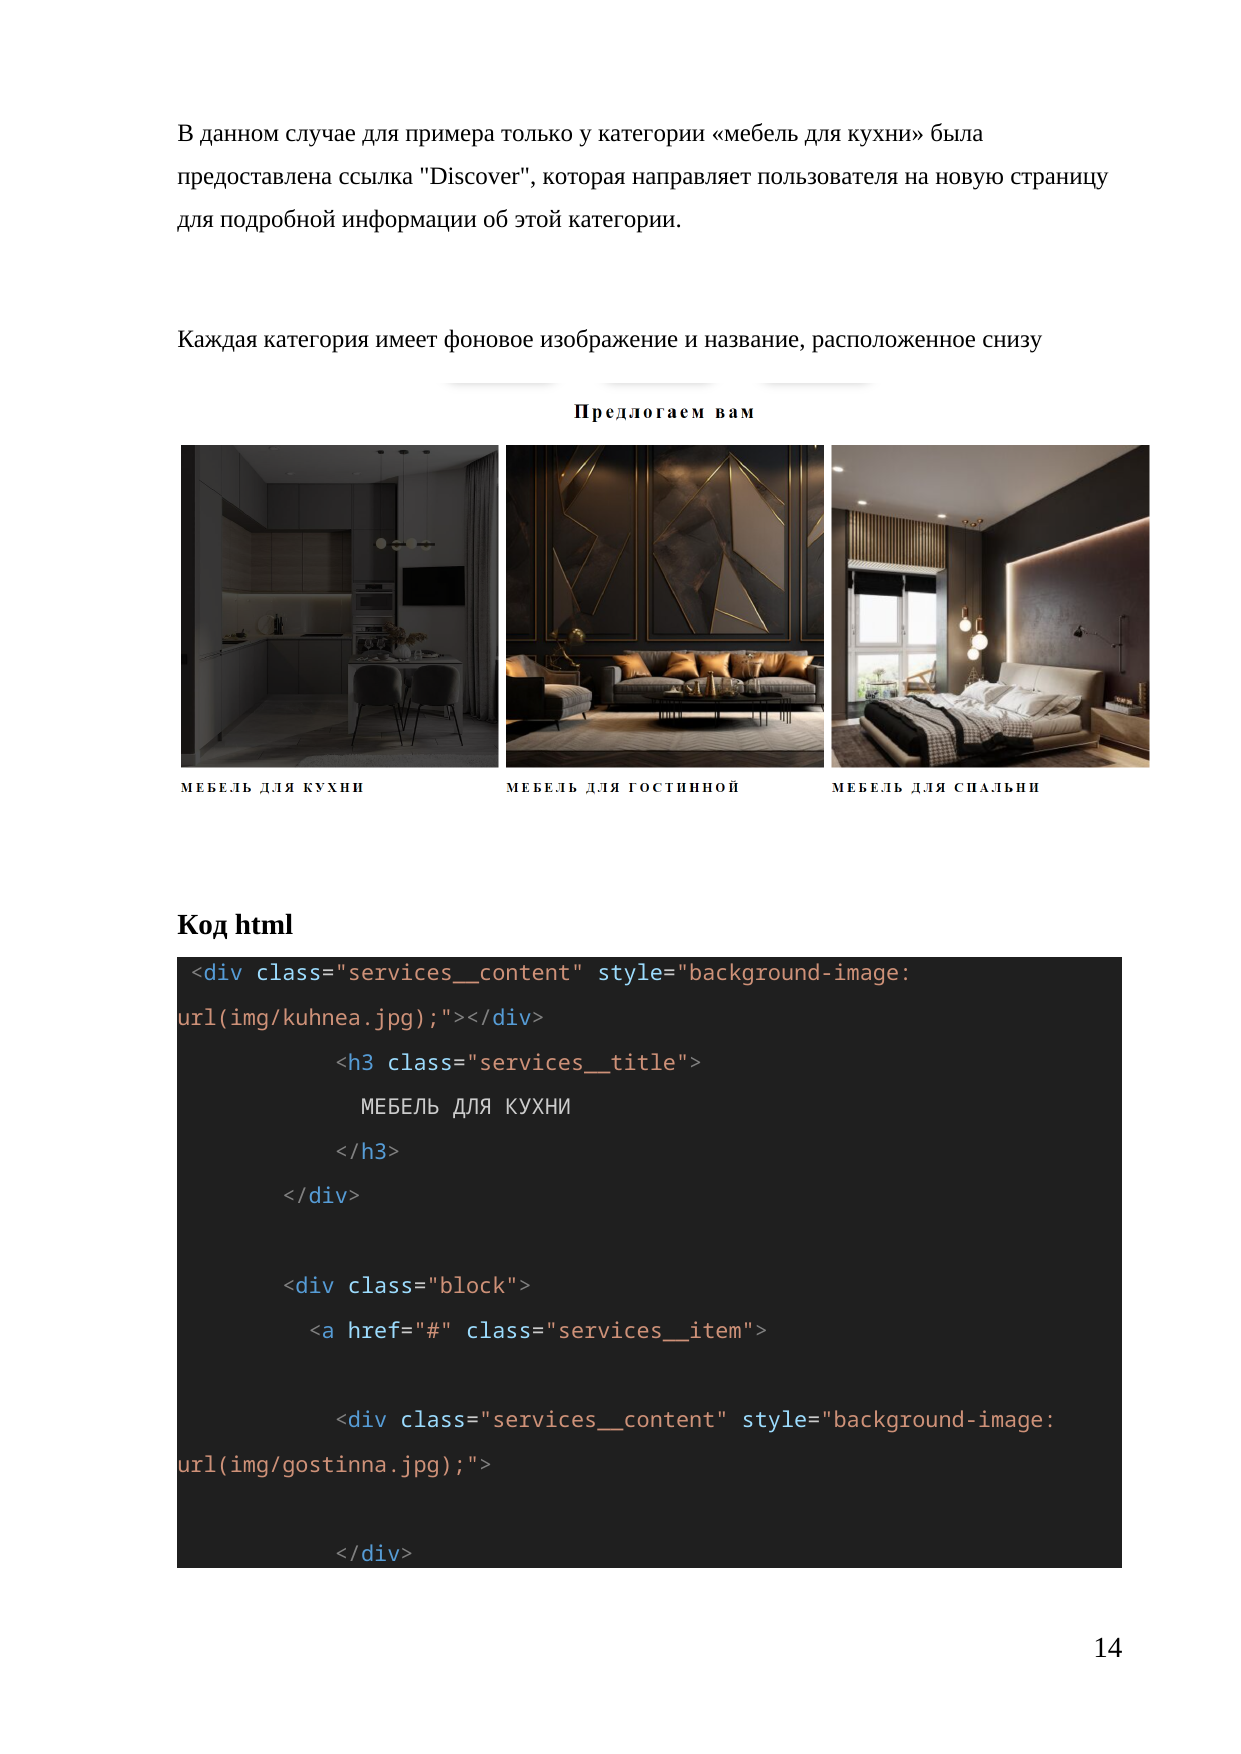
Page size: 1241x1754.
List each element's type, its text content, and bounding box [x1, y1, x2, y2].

text <div class="block"> [177, 1270, 1122, 1300]
text <div class="services__content" style="background-image: url(img/kuhnea.jpg);"></div> [177, 957, 1122, 1032]
text В данном случае для примера только у категории «мебель для кухни» была предоставлена ссылка "Discover", которая направляет пользователя на новую страницу для подробной информации об этой категории. [177, 118, 1122, 233]
text </div> [177, 1538, 1122, 1568]
text <h3 class="services__title"> [177, 1046, 1122, 1076]
text <div class="services__content" style="background-image: url(img/gostinna.jpg);"> [177, 1404, 1122, 1478]
text <a href="#" class="services__item"> [177, 1314, 1122, 1344]
picture [177, 383, 1152, 819]
text </div> [177, 1181, 1122, 1210]
text Каждая категория имеет фоновое изображение и название, расположенное снизу [177, 324, 1122, 353]
text Код html [177, 907, 1122, 940]
text МЕБЕЛЬ ДЛЯ КУХНИ [177, 1091, 1122, 1121]
text </h3> [177, 1136, 1122, 1166]
